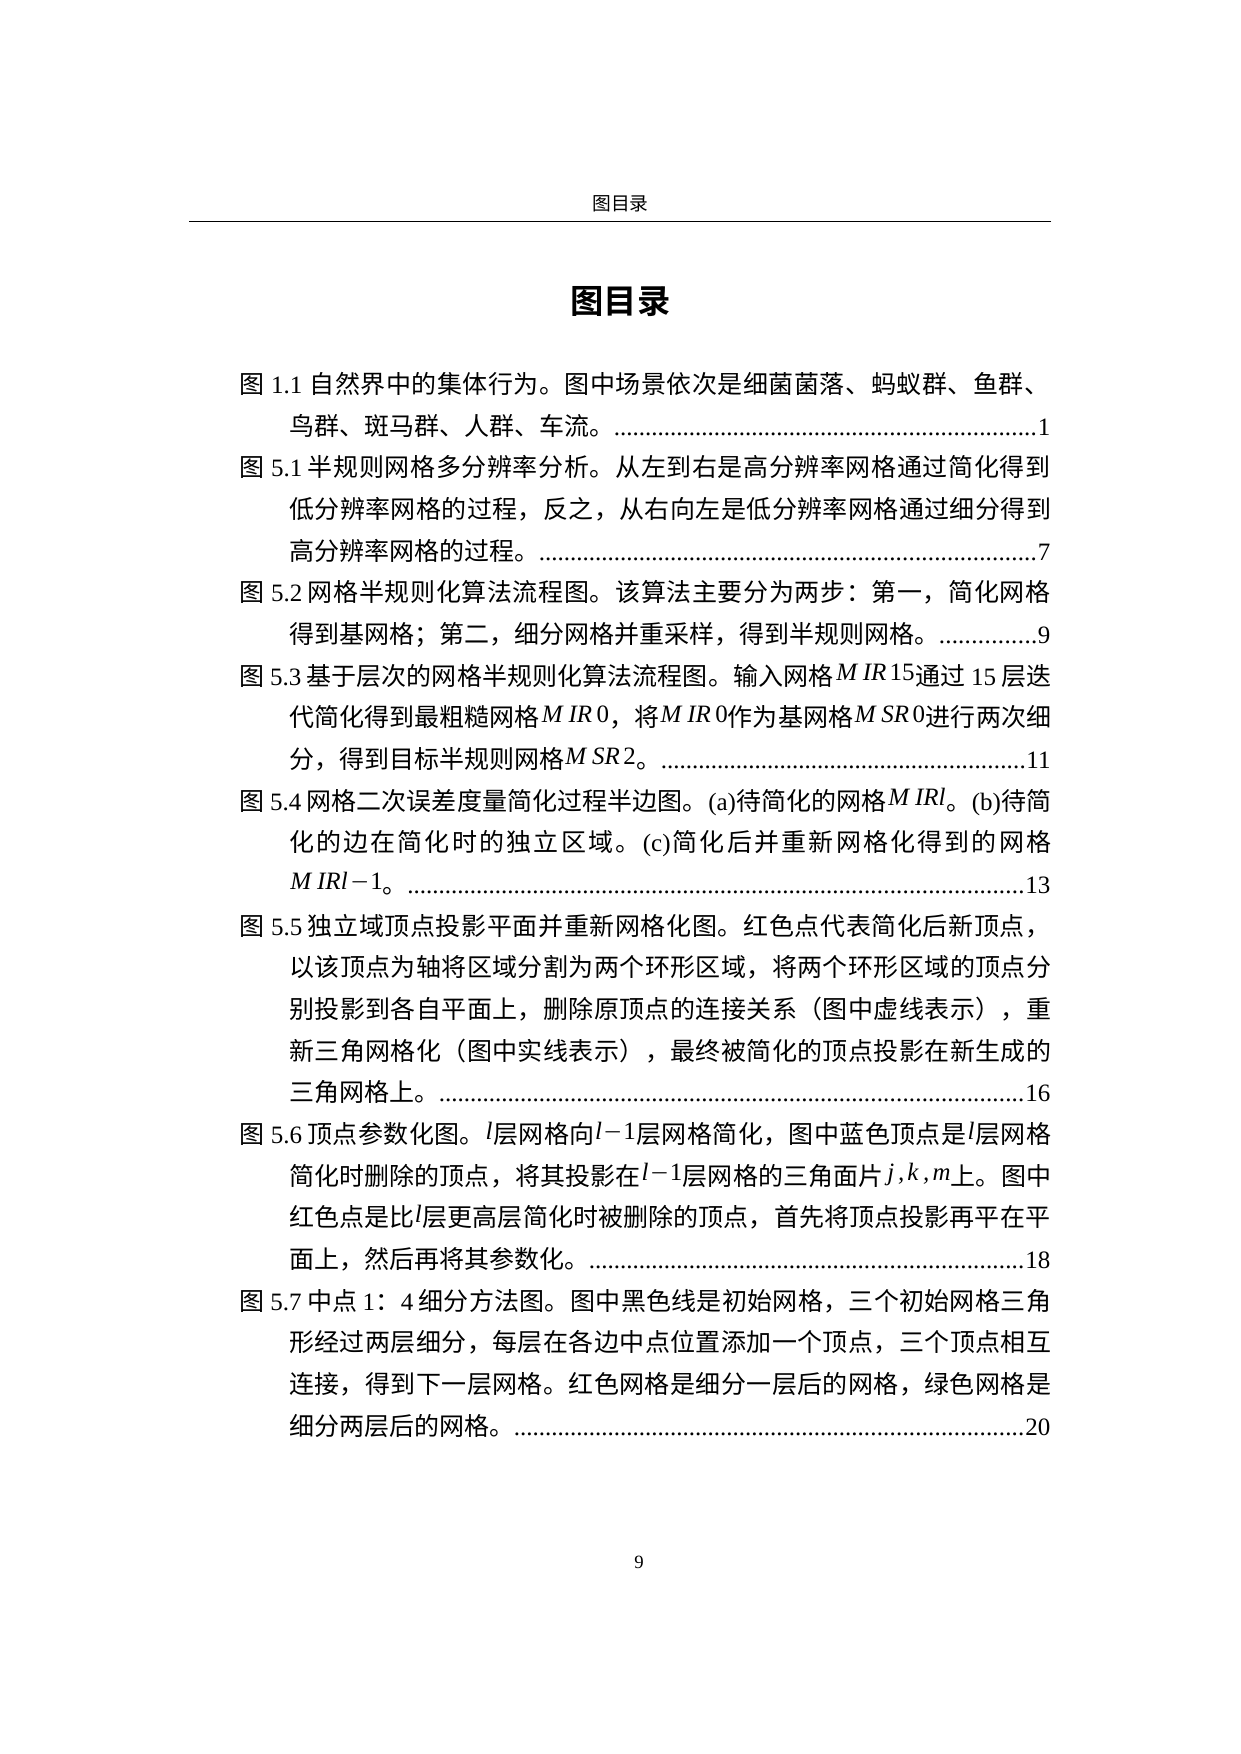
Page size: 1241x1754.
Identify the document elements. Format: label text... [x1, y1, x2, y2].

text 图 5.1半规则网格多分辨率分析。从左到右是高分辨率网格通过简化得到低分辨率网格的过程，反之，从右向左是低分辨率网格通过细分得到高分辨率网格的过程。 7 [239, 443, 1051, 568]
text 图 5.5独立域顶点投影平面并重新网格化图。红色点代表简化后新顶点，以该顶点为轴将区域分割为两个环形区域，将两个环形区域的顶点分别投影到各自平面上，删除原顶点的连接关系（图中虚线表示），重新三角网格化（图中实线表示），最终被简化的顶点投影在新生成的三角网格上。 16 [239, 902, 1051, 1110]
text 图 1.1 自然界中的集体行为。图中场景依次是细菌菌落、蚂蚁群、鱼群、鸟群、斑马群、人群、车流。 1 [239, 360, 1051, 443]
text 图 5.6顶点参数化图。层网格向层网格简化，图中蓝色顶点是层网格简化时删除的顶点，将其投影在层网格的三角面片上。图中红色点是比层更高层简化时被删除的顶点，首先将顶点投影再平在平面上，然后再将其参数化。 18 [239, 1110, 1051, 1277]
text 图 5.3基于层次的网格半规则化算法流程图。输入网格通过15层迭代简化得到最粗糙网格，将作为基网格进行两次细分，得到目标半规则网格。 11 [239, 652, 1051, 777]
text 图目录 [189, 274, 1051, 323]
text 图 5.7中点1：4细分方法图。图中黑色线是初始网格，三个初始网格三角形经过两层细分，每层在各边中点位置添加一个顶点，三个顶点相互连接，得到下一层网格。红色网格是细分一层后的网格，绿色网格是细分两层后的网格。 20 [239, 1277, 1051, 1443]
text 图 5.4网格二次误差度量简化过程半边图。(a)待简化的网格。(b)待简化的边在简化时的独立区域。(c)简化后并重新网格化得到的网格。 13 [239, 777, 1051, 902]
text 图 5.2网格半规则化算法流程图。该算法主要分为两步：第一，简化网格得到基网格；第二，细分网格并重采样，得到半规则网格。 9 [239, 568, 1051, 652]
